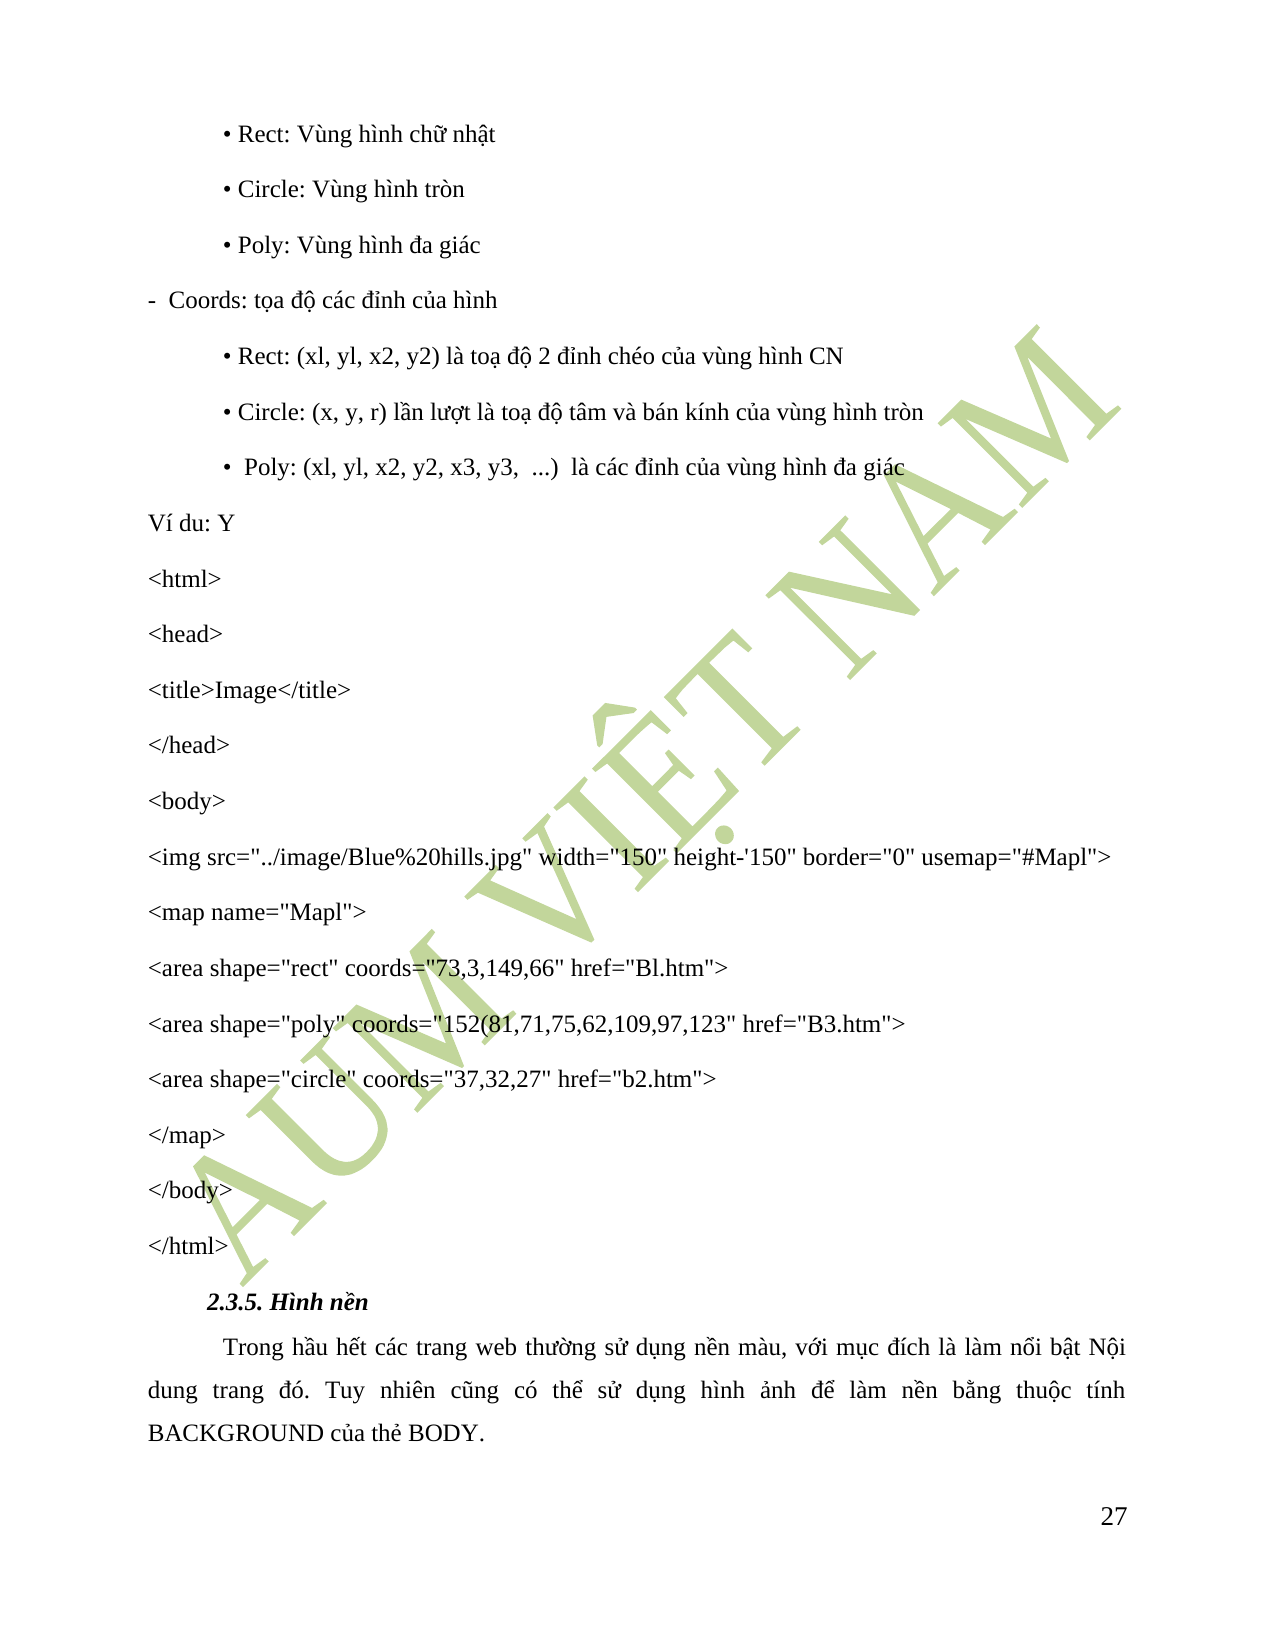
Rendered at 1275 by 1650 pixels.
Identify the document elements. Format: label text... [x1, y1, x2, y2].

text </body> [148, 1176, 1127, 1204]
text <area shape="poly" coords="152(81,71,75,62,109,97,123" href="B3.htm"> [148, 1009, 1127, 1037]
text <body> [148, 786, 1127, 815]
text • Rect: Vùng hình chữ nhật [148, 119, 1127, 147]
text </map> [148, 1120, 1127, 1149]
text • Circle: (x, y, r) lần lượt là toạ độ tâm và bán kính của vùng hình tròn [148, 397, 1127, 426]
text Trong hầu hết các trang web thường sử dụng nền màu, với mục đích là làm nổi bật Nội dung trang đó. Tuy nhiên cũng có thể sử dụng hình ảnh để làm nền bằng thuộc tính BACKGROUND của thẻ BODY. [148, 1332, 1127, 1447]
text </head> [148, 731, 1127, 759]
text <html> [148, 564, 1127, 592]
text <title>Image</title> [148, 675, 1127, 704]
text <img src="../image/Blue%20hills.jpg" width="150" height-'150" border="0" usemap="#Mapl"> [148, 842, 1127, 871]
text • Circle: Vùng hình tròn [148, 174, 1127, 203]
text Ví du: Y [148, 508, 1127, 537]
text <head> [148, 619, 1127, 648]
text </html> [148, 1231, 1127, 1260]
text <map name="Mapl"> [148, 897, 1127, 926]
text • Rect: (xl, yl, x2, y2) là toạ độ 2 đỉnh chéo của vùng hình CN [148, 341, 1127, 370]
text - Coords: tọa độ các đỉnh của hình [148, 286, 1127, 314]
subtitle 2.3.5. Hình nền [148, 1287, 1127, 1316]
text <area shape="circle" coords="37,32,27" href="b2.htm"> [148, 1064, 1127, 1093]
text • Poly: Vùng hình đa giác [148, 230, 1127, 259]
text • Poly: (xl, yl, x2, y2, x3, y3, ...) là các đỉnh của vùng hình đa giác [148, 452, 1127, 481]
text <area shape="rect" coords="73,3,149,66" href="Bl.htm"> [148, 953, 1127, 982]
